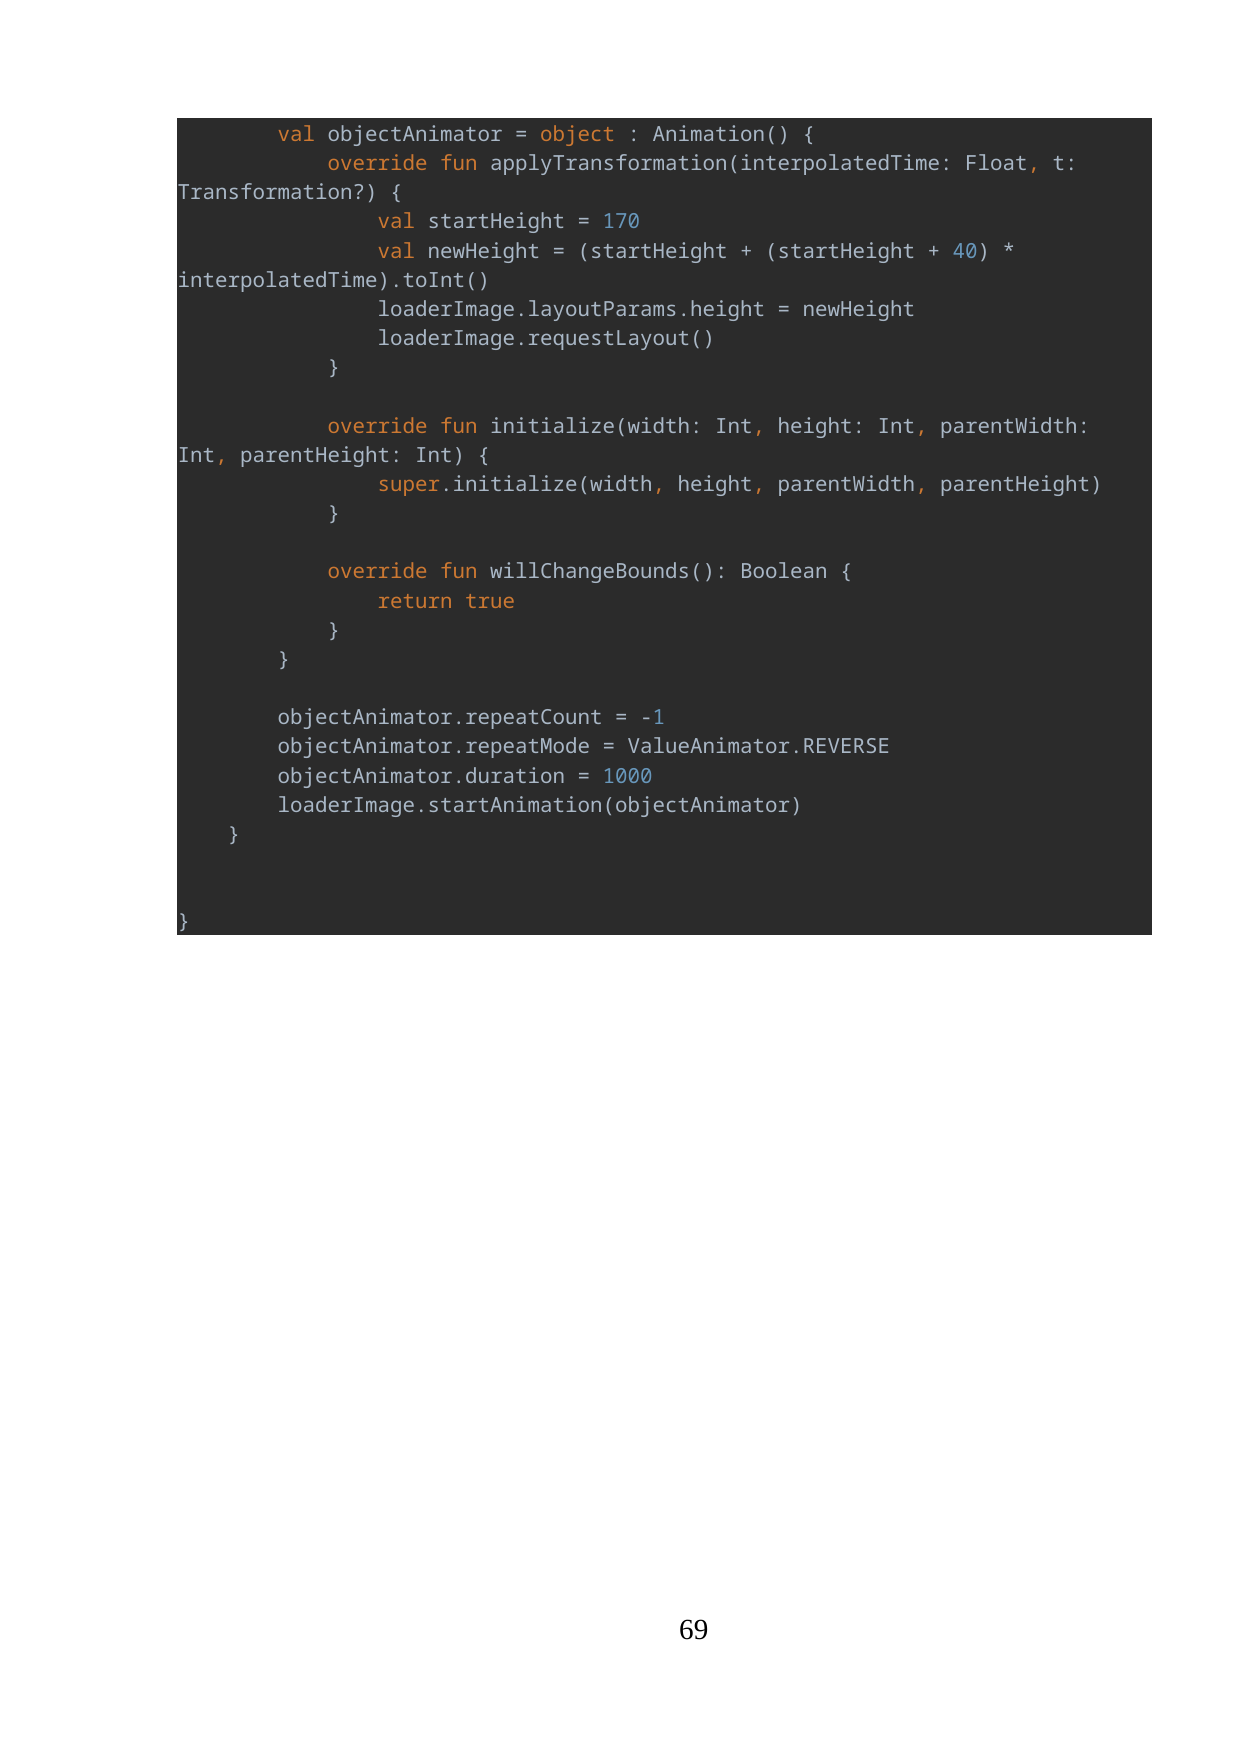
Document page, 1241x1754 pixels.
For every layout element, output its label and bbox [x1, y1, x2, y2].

text [177, 118, 1152, 935]
